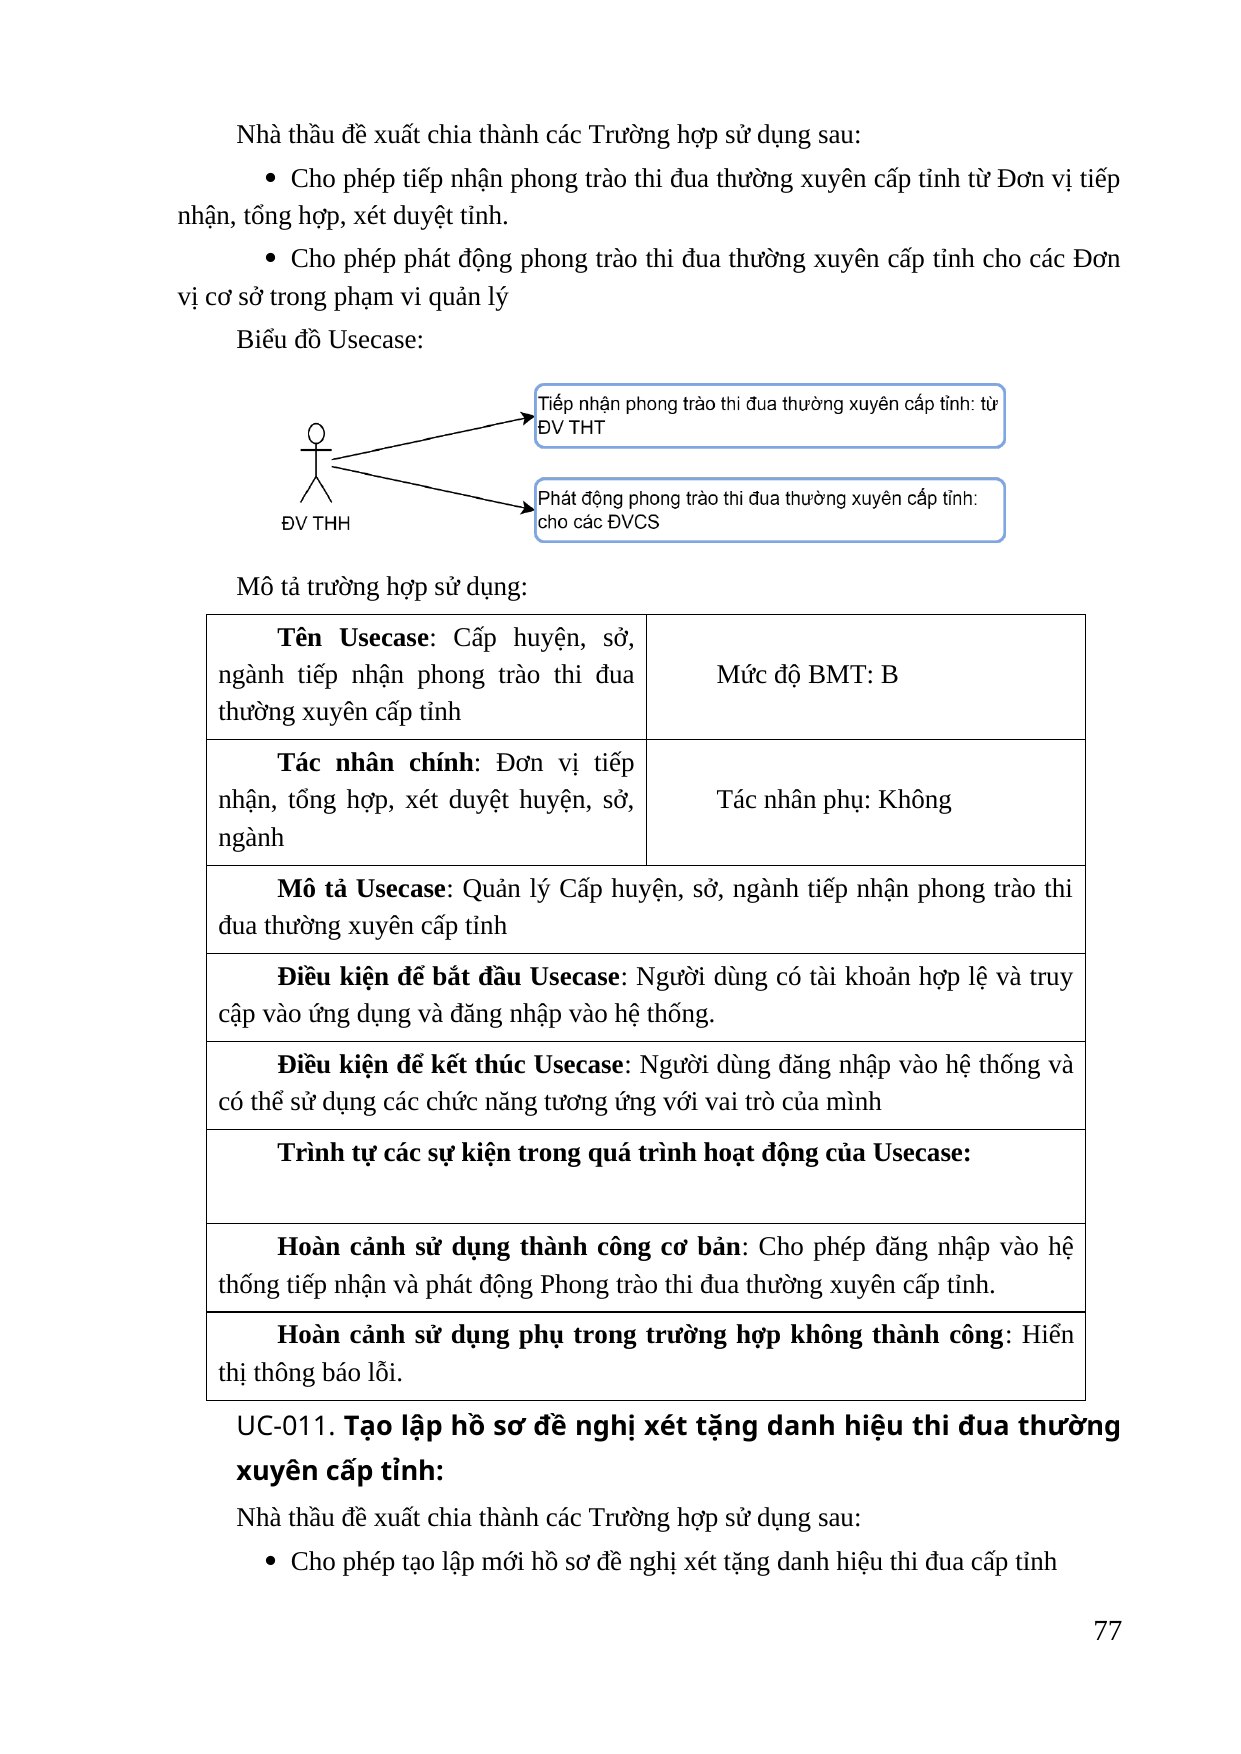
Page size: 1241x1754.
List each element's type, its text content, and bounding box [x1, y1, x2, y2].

list UC-011. Tạo lập hồ sơ đề nghị xét tặng danh hiệu thi đua thường xuyên cấp tỉnh: [236, 1407, 1122, 1488]
picture [265, 367, 1021, 558]
text Nhà thầu đề xuất chia thành các Trường hợp sử dụng sau: [177, 1501, 1122, 1532]
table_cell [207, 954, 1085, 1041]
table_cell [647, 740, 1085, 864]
list Cho phép phát động phong trào thi đua thường xuyên cấp tỉnh cho các Đơn vị cơ sở trong phạm vi quản lý [177, 243, 1122, 311]
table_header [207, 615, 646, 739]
list Cho phép tạo lập mới hồ sơ đề nghị xét tặng danh hiệu thi đua cấp tỉnh [177, 1545, 1122, 1576]
text Biểu đồ Usecase: [177, 323, 1122, 355]
text Mô tả trường hợp sử dụng: [177, 570, 1122, 601]
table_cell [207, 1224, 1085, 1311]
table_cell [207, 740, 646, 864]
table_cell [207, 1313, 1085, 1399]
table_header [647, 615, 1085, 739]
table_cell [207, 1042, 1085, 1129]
list Cho phép tiếp nhận phong trào thi đua thường xuyên cấp tỉnh từ Đơn vị tiếp nhận, tổng hợp, xét duyệt tỉnh. [177, 162, 1122, 230]
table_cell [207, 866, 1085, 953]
text Nhà thầu đề xuất chia thành các Trường hợp sử dụng sau: [177, 118, 1122, 149]
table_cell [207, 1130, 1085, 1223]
